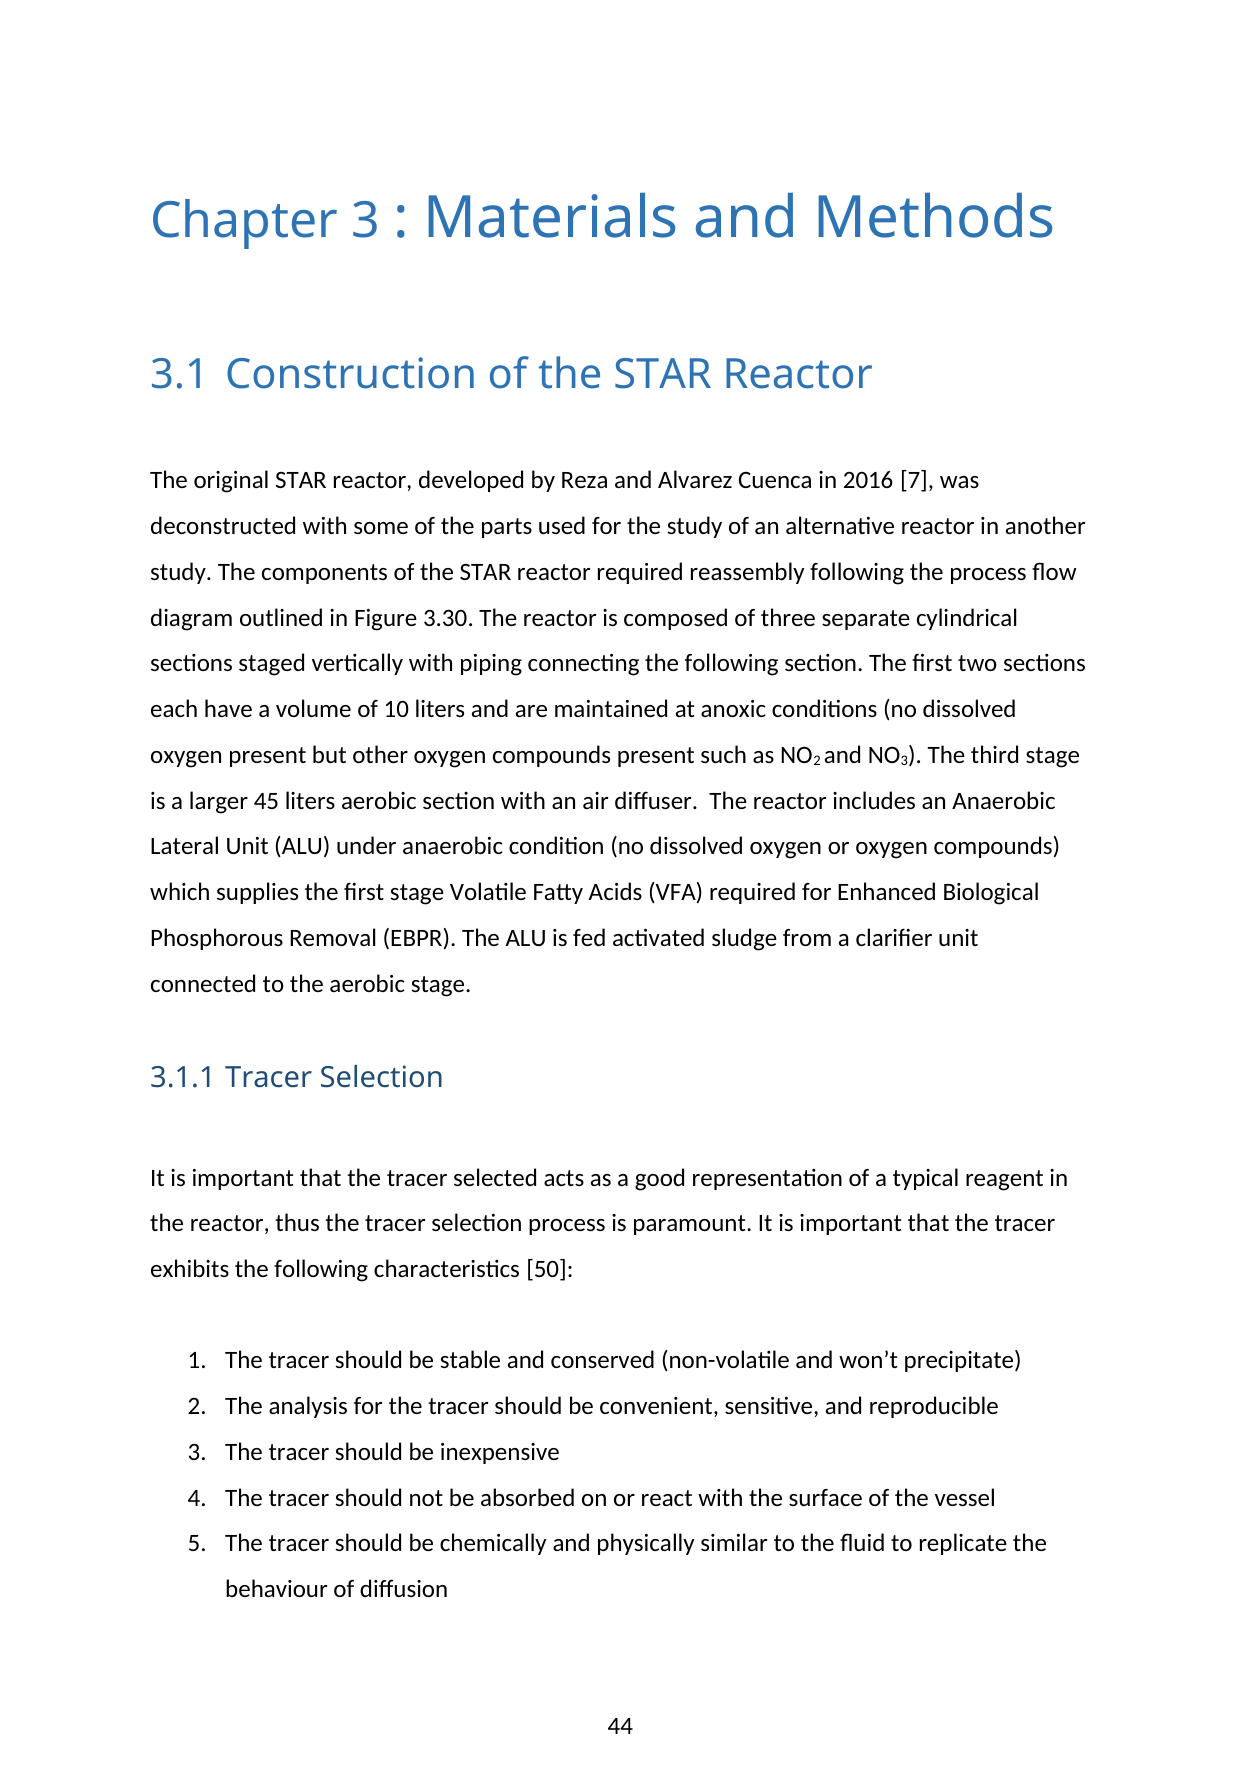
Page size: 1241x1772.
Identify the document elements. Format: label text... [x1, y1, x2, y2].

list The analysis for the tracer should be convenient, sensitive, and reproducible [187, 1390, 1090, 1421]
list The tracer should be stable and conserved (non-volatile and won’t precipitate) [187, 1345, 1090, 1375]
subtitle 3.1 Construction of the STAR Reactor [150, 344, 1090, 401]
list The tracer should be inexpensive [187, 1436, 1090, 1467]
list The tracer should be chemically and physically similar to the fluid to replicate the behaviour of diffusion [187, 1528, 1090, 1604]
subtitle 3.1.1 Tracer Selection [150, 1057, 1090, 1096]
subtitle : Materials and Methods [150, 175, 1090, 254]
list The tracer should not be absorbed on or react with the surface of the vessel [187, 1482, 1090, 1512]
text It is important that the tracer selected acts as a good representation of a typical reagent in the reactor, thus the tracer selection process is paramount. It is important that the tracer exhibits the following characteristics [50]: [150, 1162, 1090, 1284]
